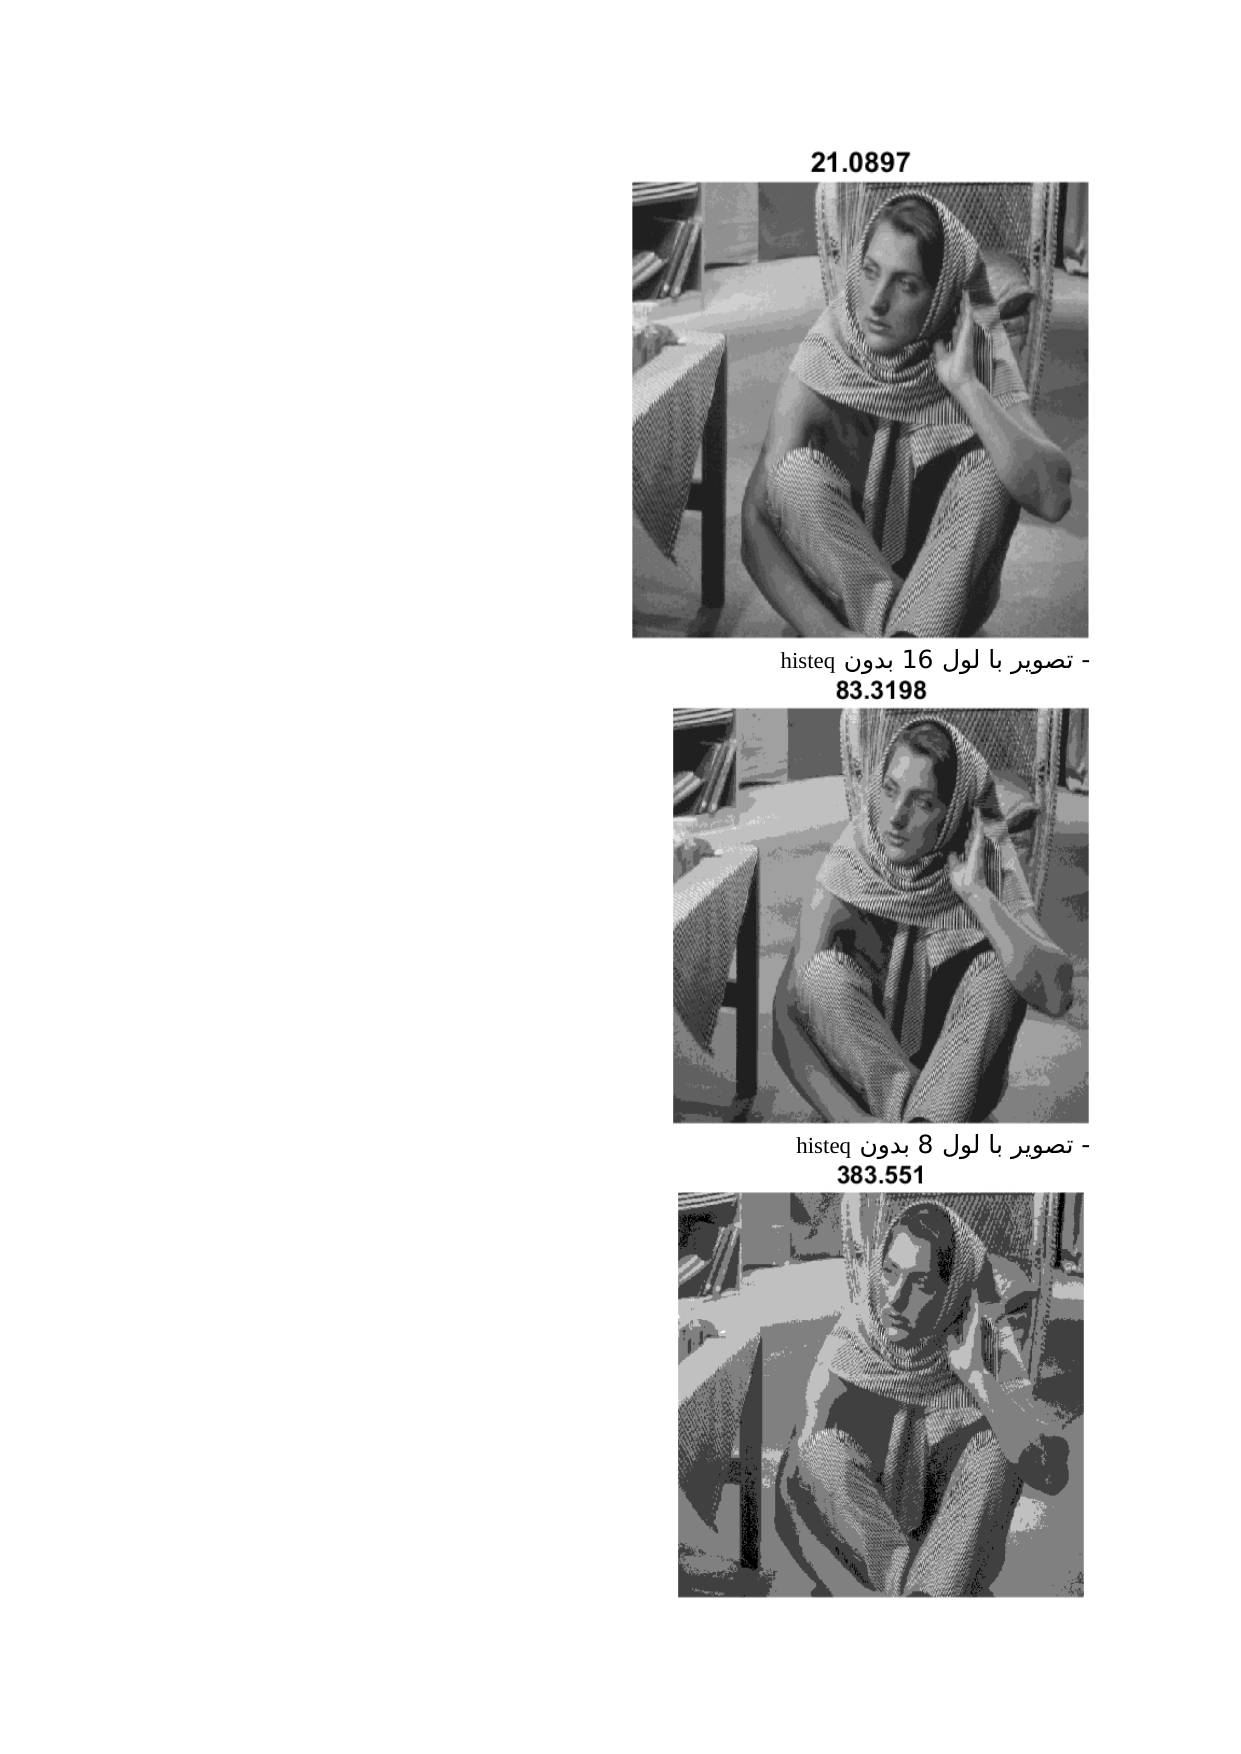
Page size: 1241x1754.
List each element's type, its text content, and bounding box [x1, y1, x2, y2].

picture [671, 678, 1090, 1126]
picture [676, 1163, 1086, 1600]
text - تصویر با لول 16 بدون histeq [150, 645, 1090, 674]
picture [630, 150, 1090, 641]
text - تصویر با لول 8 بدون histeq [150, 1130, 1090, 1159]
